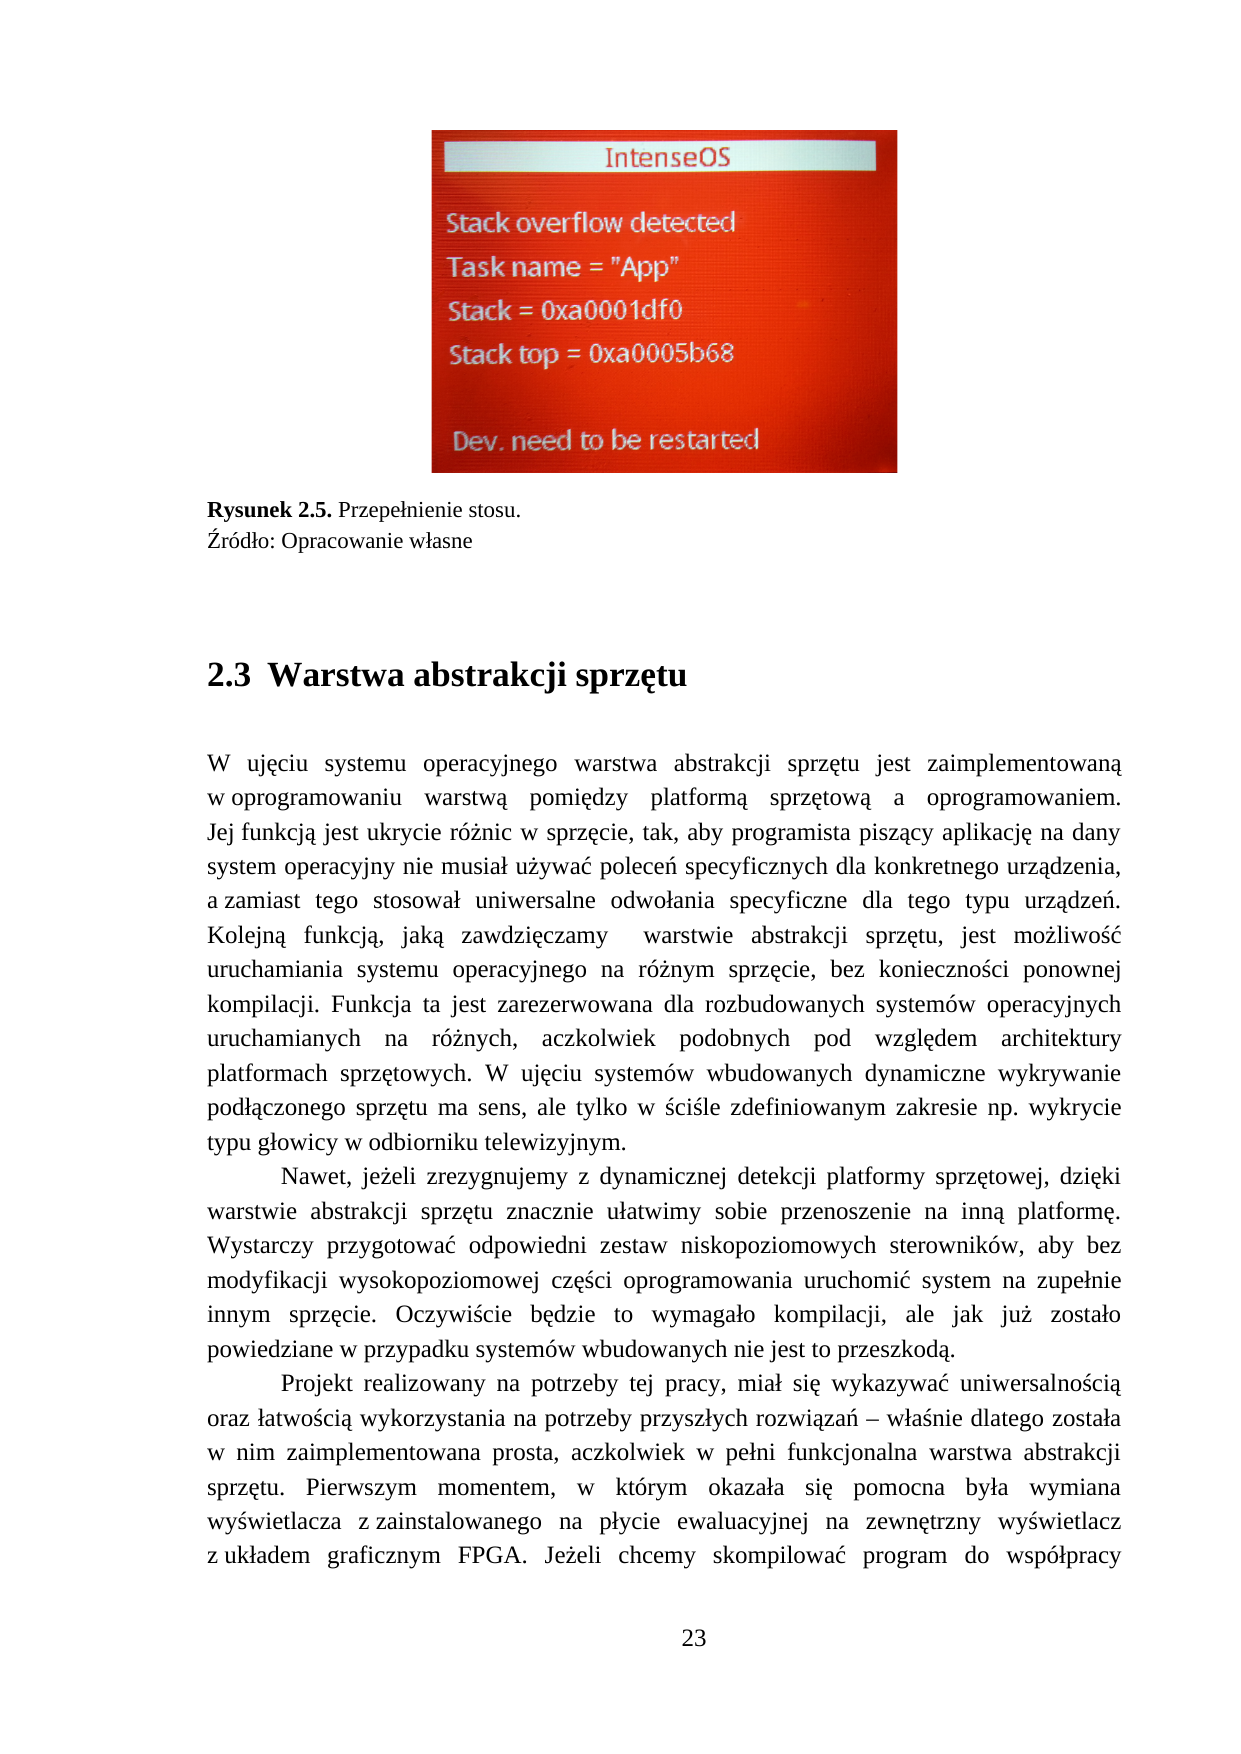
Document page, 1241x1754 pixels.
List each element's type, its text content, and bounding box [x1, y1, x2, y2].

text W ujęciu systemu operacyjnego warstwa abstrakcji sprzętu jest zaimplementowaną w oprogramowaniu warstwą pomiędzy platformą sprzętową a oprogramowaniem. Jej funkcją jest ukrycie różnic w sprzęcie, tak, aby programista piszący aplikację na dany system operacyjny nie musiał używać poleceń specyficznych dla konkretnego urządzenia, a zamiast tego stosował uniwersalne odwołania specyficzne dla tego typu urządzeń. Kolejną funkcją, jaką zawdzięczamy warstwie abstrakcji sprzętu, jest możliwość uruchamiania systemu operacyjnego na różnym sprzęcie, bez konieczności ponownej kompilacji. Funkcja ta jest zarezerwowana dla rozbudowanych systemów operacyjnych uruchamianych na różnych, aczkolwiek podobnych pod względem architektury platformach sprzętowych. W ujęciu systemów wbudowanych dynamiczne wykrywanie podłączonego sprzętu ma sens, ale tylko w ściśle zdefiniowanym zakresie np. wykrycie typu głowicy w odbiorniku telewizyjnym. [207, 748, 1122, 1156]
text Źródło: Opracowanie własne [207, 528, 1122, 554]
picture [431, 130, 898, 473]
text Nawet, jeżeli zrezygnujemy z dynamicznej detekcji platformy sprzętowej, dzięki warstwie abstrakcji sprzętu znacznie ułatwimy sobie przenoszenie na inną platformę. Wystarczy przygotować odpowiedni zestaw niskopoziomowych sterowników, aby bez modyfikacji wysokopoziomowej części oprogramowania uruchomić system na zupełnie innym sprzęcie. Oczywiście będzie to wymagało kompilacji, ale jak już zostało powiedziane w przypadku systemów wbudowanych nie jest to przeszkodą. [207, 1161, 1122, 1362]
subtitle Warstwa abstrakcji sprzętu [207, 654, 1122, 694]
